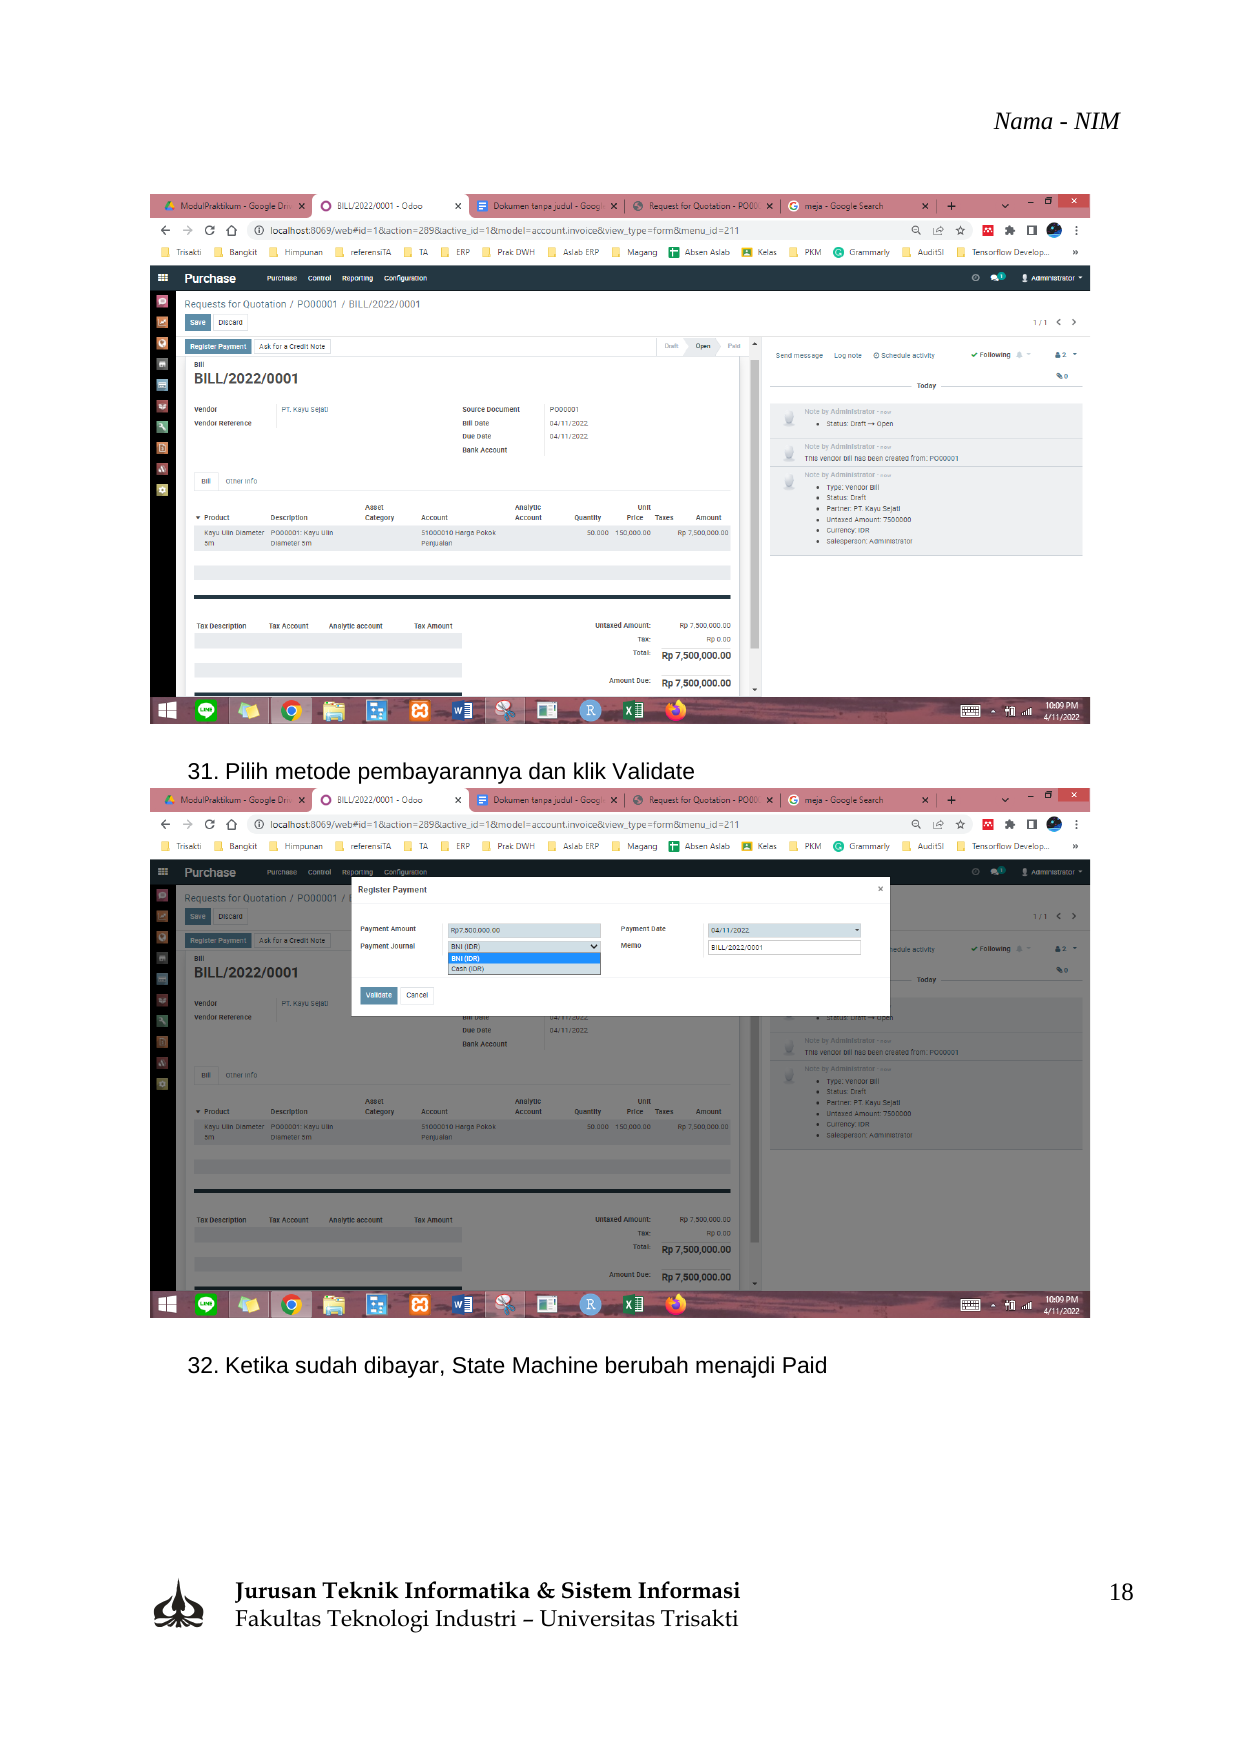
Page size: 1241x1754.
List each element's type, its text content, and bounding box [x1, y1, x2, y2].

picture [150, 788, 1091, 1318]
list Pilih metode pembayarannya dan klik Validate [187, 758, 1122, 785]
picture [153, 1577, 204, 1628]
picture [150, 194, 1091, 724]
list Ketika sudah dibayar, State Machine berubah menajdi Paid [187, 1352, 1122, 1378]
